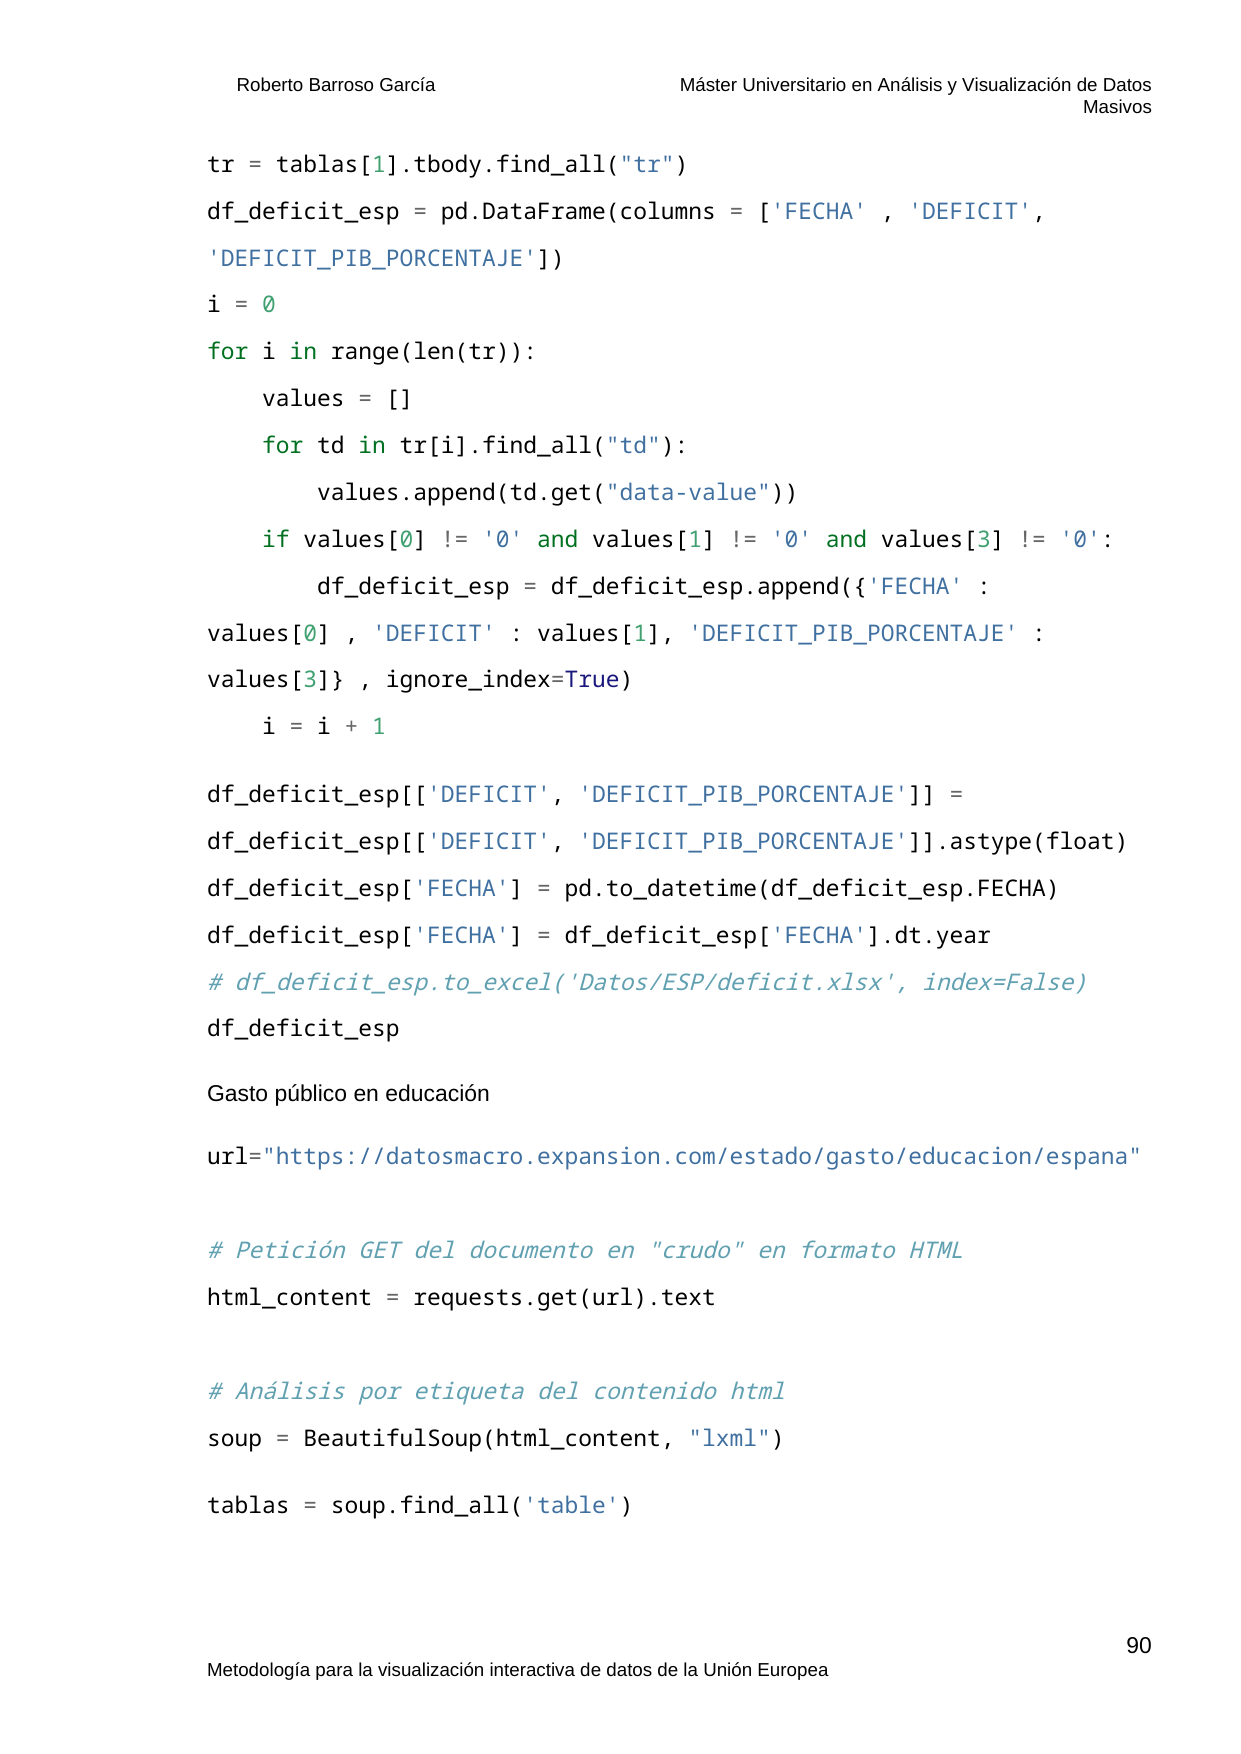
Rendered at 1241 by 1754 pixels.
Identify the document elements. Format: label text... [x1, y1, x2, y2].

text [207, 1489, 1152, 1567]
text df_deficit_esp[['DEFICIT', 'DEFICIT_PIB_PORCENTAJE']] = df_deficit_esp[['DEFICIT', 'DEFICIT_PIB_PORCENTAJE']].astype(float) df_deficit_esp['FECHA'] = pd.to_datetime(df_deficit_esp.FECHA) df_deficit_esp['FECHA'] = df_deficit_esp['FECHA'].dt.year # df_deficit_esp.to_excel('Datos/ESP/deficit.xlsx', index=False) df_deficit_esp [207, 778, 1152, 1043]
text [207, 148, 1152, 741]
text url="https://datosmacro.expansion.com/estado/gasto/educacion/espana" # Petición GET del documento en "crudo" en formato HTML html_content = requests.get(url).text # Análisis por etiqueta del contenido html soup = BeautifulSoup(html_content, "lxml") [207, 1140, 1152, 1453]
text Gasto público en educación [207, 1080, 1152, 1106]
